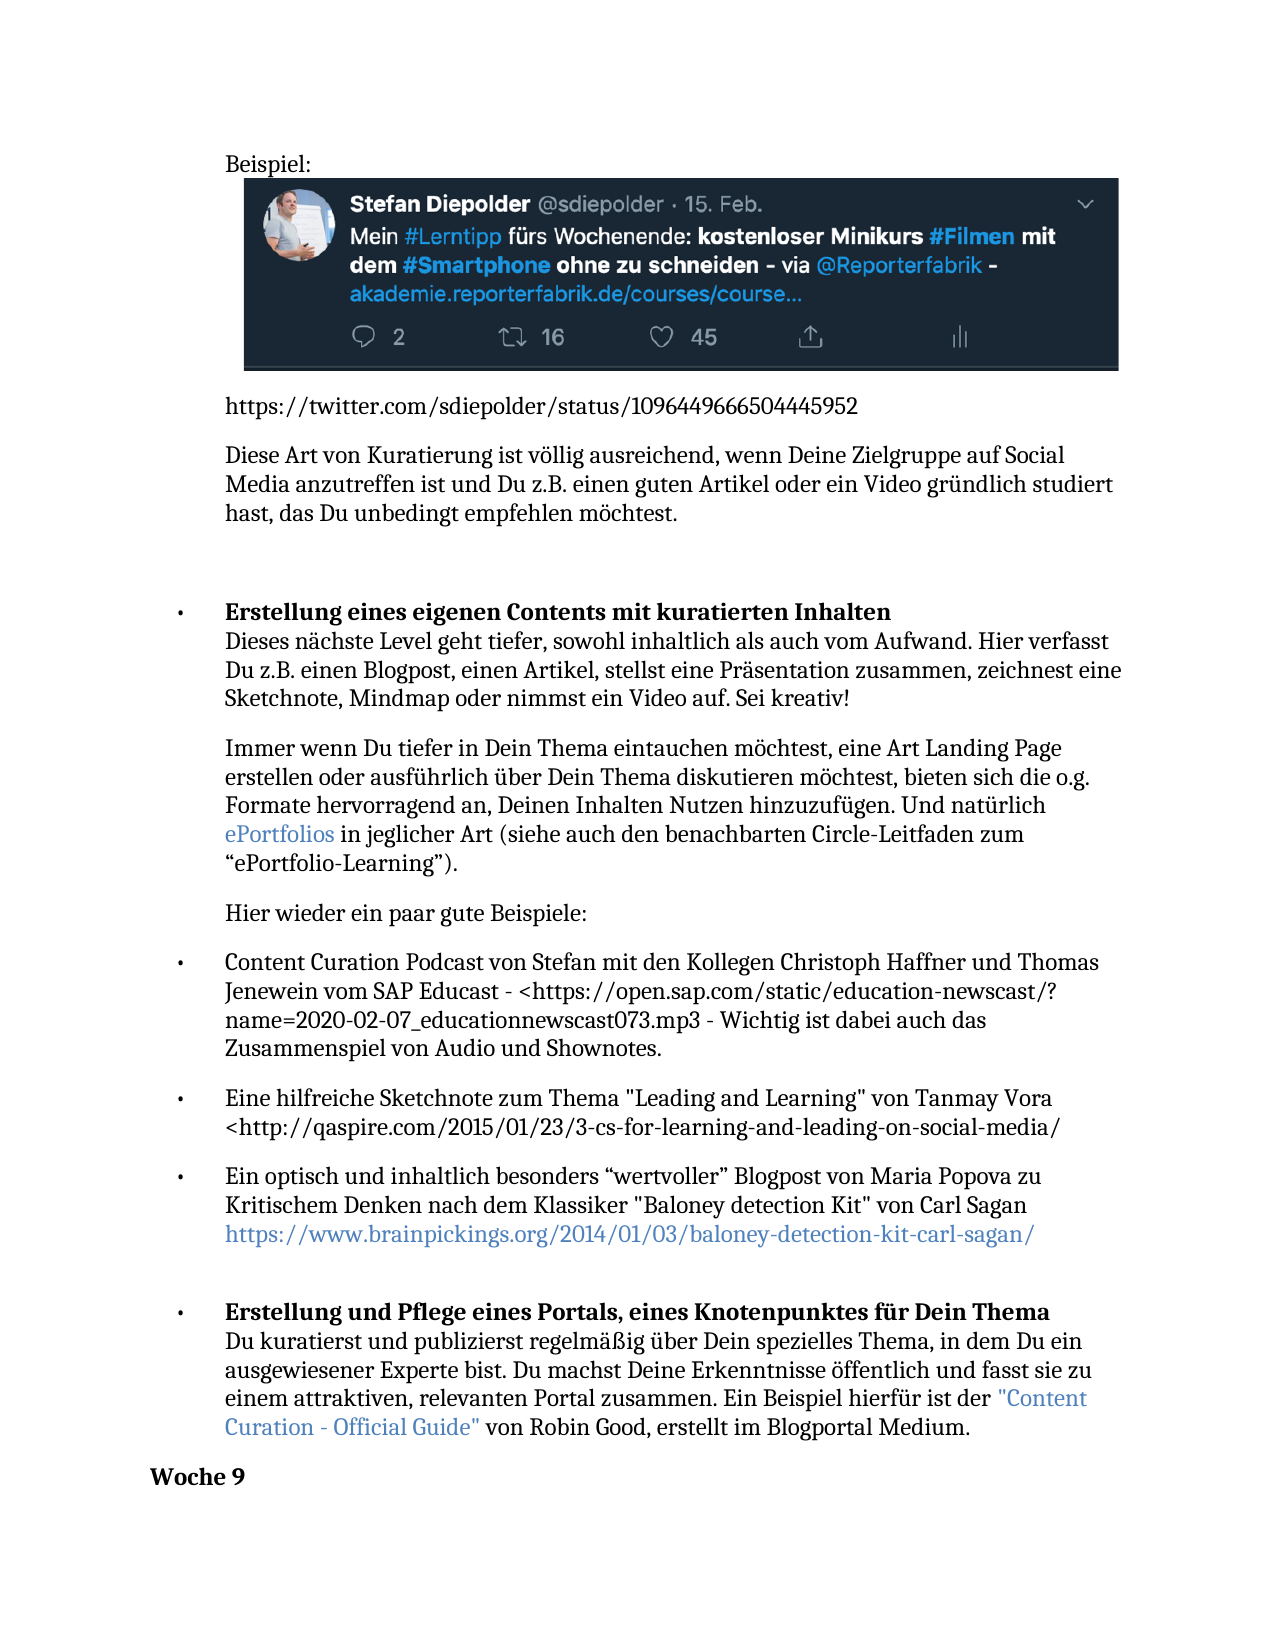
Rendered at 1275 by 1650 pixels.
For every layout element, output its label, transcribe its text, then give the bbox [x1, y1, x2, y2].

list Content Curation Podcast von Stefan mit den Kollegen Christoph Haffner und Thomas Jenewein vom SAP Educast - <https://open.sap.com/static/education-newscast/?name=2020-02-07_educationnewscast073.mp3 - Wichtig ist dabei auch das Zusammenspiel von Audio und Shownotes. [175, 948, 1125, 1063]
text Woche 9 [150, 1463, 1125, 1491]
list Ein optisch und inhaltlich besonders “wertvoller” Blogpost von Maria Popova zu Kritischem Denken nach dem Klassiker "Baloney detection Kit" von Carl Sagan https://www.brainpickings.org/2014/01/03/baloney-detection-kit-carl-sagan/ [175, 1162, 1125, 1277]
list https://twitter.com/sdiepolder/status/1096449666504445952 [175, 392, 1125, 421]
list Immer wenn Du tiefer in Dein Thema eintauchen möchtest, eine Art Landing Page erstellen oder ausführlich über Dein Thema diskutieren möchtest, bieten sich die o.g. Formate hervorragend an, Deinen Inhalten Nutzen hinzuzufügen. Und natürlich ePortfolios in jeglicher Art (siehe auch den benachbarten Circle-Leitfaden zum “ePortfolio-Learning”). [175, 734, 1125, 878]
list Diese Art von Kuratierung ist völlig ausreichend, wenn Deine Zielgruppe auf Social Media anzutreffen ist und Du z.B. einen guten Artikel oder ein Video gründlich studiert hast, das Du unbedingt empfehlen möchtest. [175, 441, 1125, 528]
list Erstellung eines eigenen Contents mit kuratierten Inhalten Dieses nächste Level geht tiefer, sowohl inhaltlich als auch vom Aufwand. Hier verfasst Du z.B. einen Blogpost, einen Artikel, stellst eine Präsentation zusammen, zeichnest eine Sketchnote, Mindmap oder nimmst ein Video auf. Sei kreativ! [175, 598, 1125, 713]
list Erstellung und Pflege eines Portals, eines Knotenpunktes für Dein Thema Du kuratierst und publizierst regelmäßig über Dein spezielles Thema, in dem Du ein ausgewiesener Experte bist. Du machst Deine Erkenntnisse öffentlich und fasst sie zu einem attraktiven, relevanten Portal zusammen. Ein Beispiel hierfür ist der "Content Curation - Official Guide" von Robin Good, erstellt im Blogportal Medium. [175, 1298, 1125, 1442]
list Hier wieder ein paar gute Beispiele: [175, 898, 1125, 927]
list Eine hilfreiche Sketchnote zum Thema "Leading and Learning" von Tanmay Vora <http://qaspire.com/2015/01/23/3-cs-for-learning-and-leading-on-social-media/ [175, 1084, 1125, 1141]
picture [243, 178, 1119, 371]
